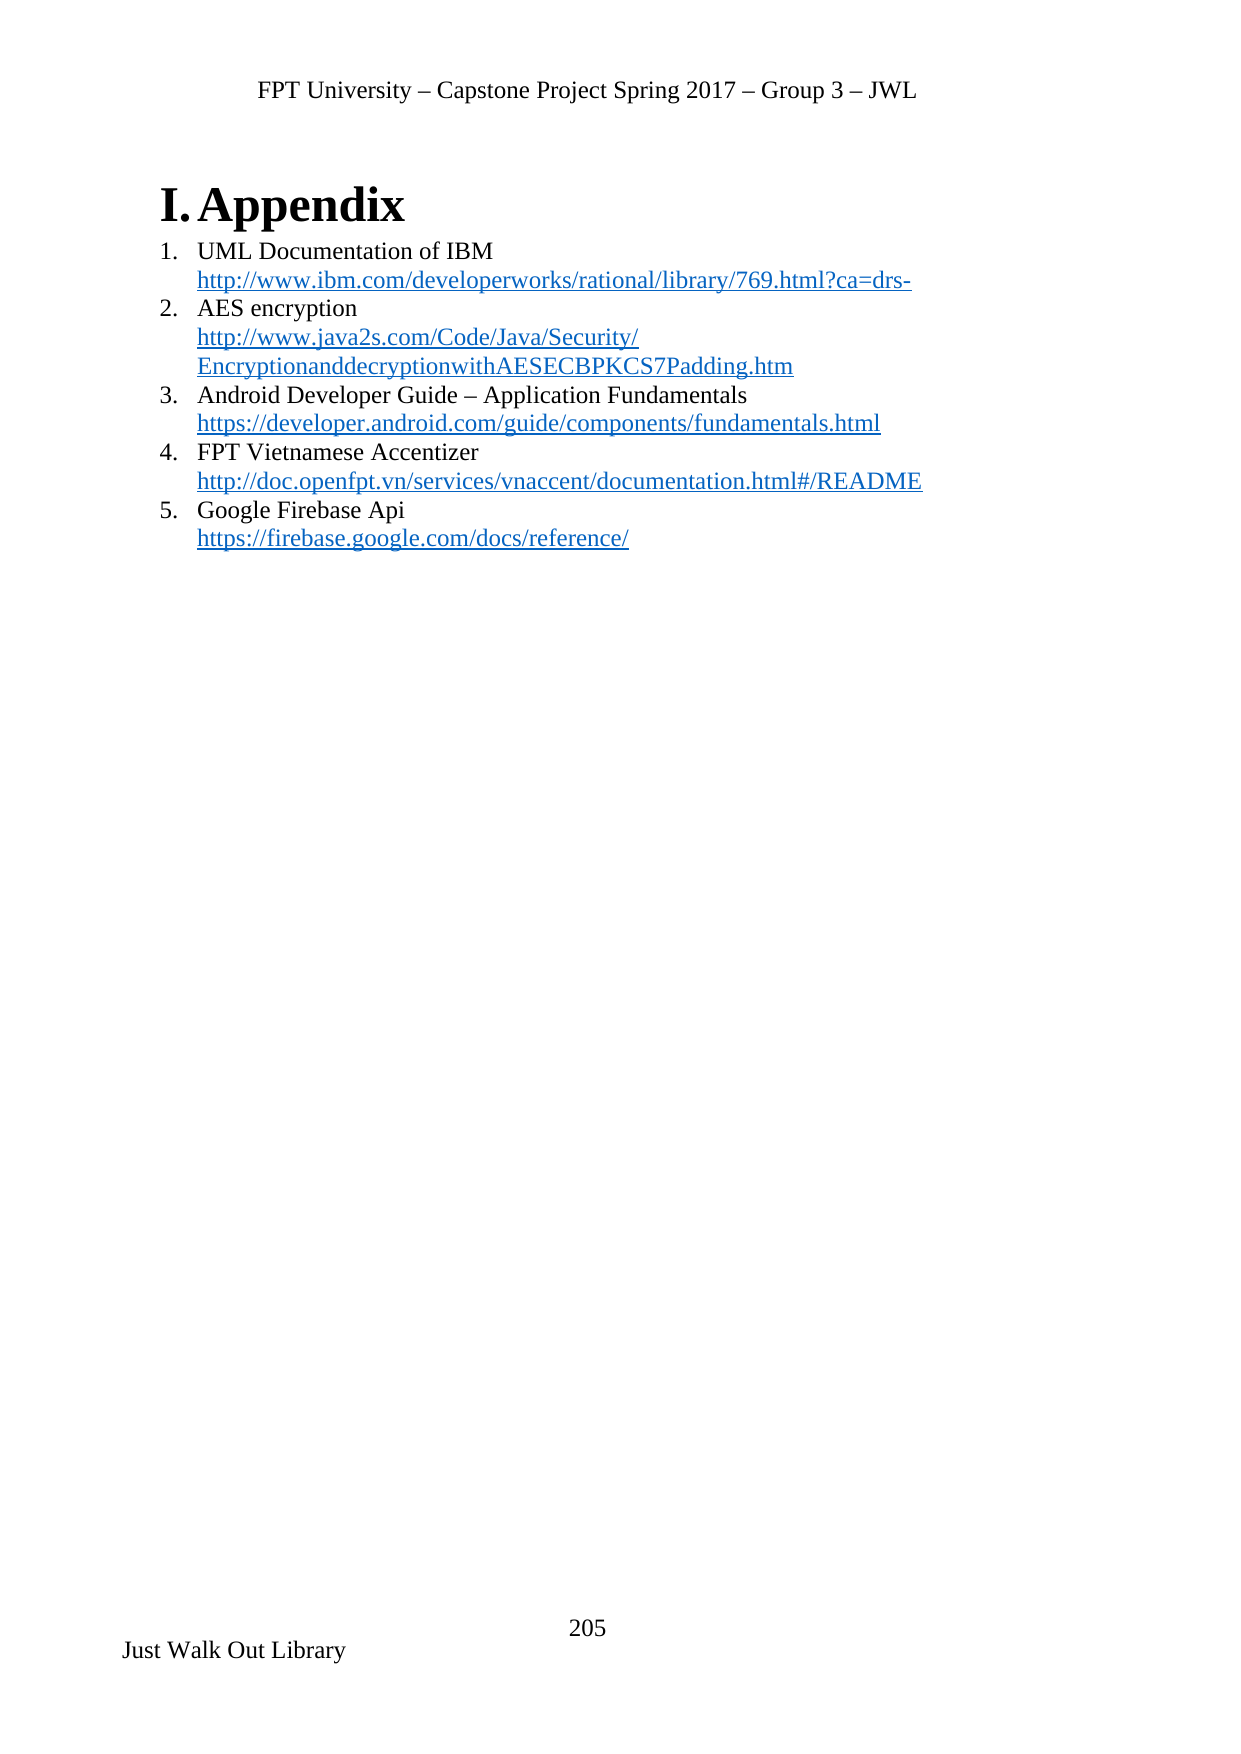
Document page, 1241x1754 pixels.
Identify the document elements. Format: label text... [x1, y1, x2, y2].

list AES encryption [159, 293, 1053, 322]
list Google Firebase Api [159, 495, 1053, 523]
list UML Documentation of IBM http://www.ibm.com/developerworks/rational/library/769.html?ca=drs- [159, 236, 1053, 293]
list Android Developer Guide – Application Fundamentals [159, 380, 1053, 408]
subtitle Appendix [159, 175, 1053, 232]
text https://firebase.google.com/docs/reference/ [197, 523, 1053, 552]
text http://doc.openfpt.vn/services/vnaccent/documentation.html#/README [122, 466, 1053, 495]
list FPT Vietnamese Accentizer [159, 437, 1053, 466]
text http://www.java2s.com/Code/Java/Security/EncryptionanddecryptionwithAESECBPKCS7Padding.htm [197, 322, 1053, 380]
text https://developer.android.com/guide/components/fundamentals.html [122, 408, 1053, 437]
